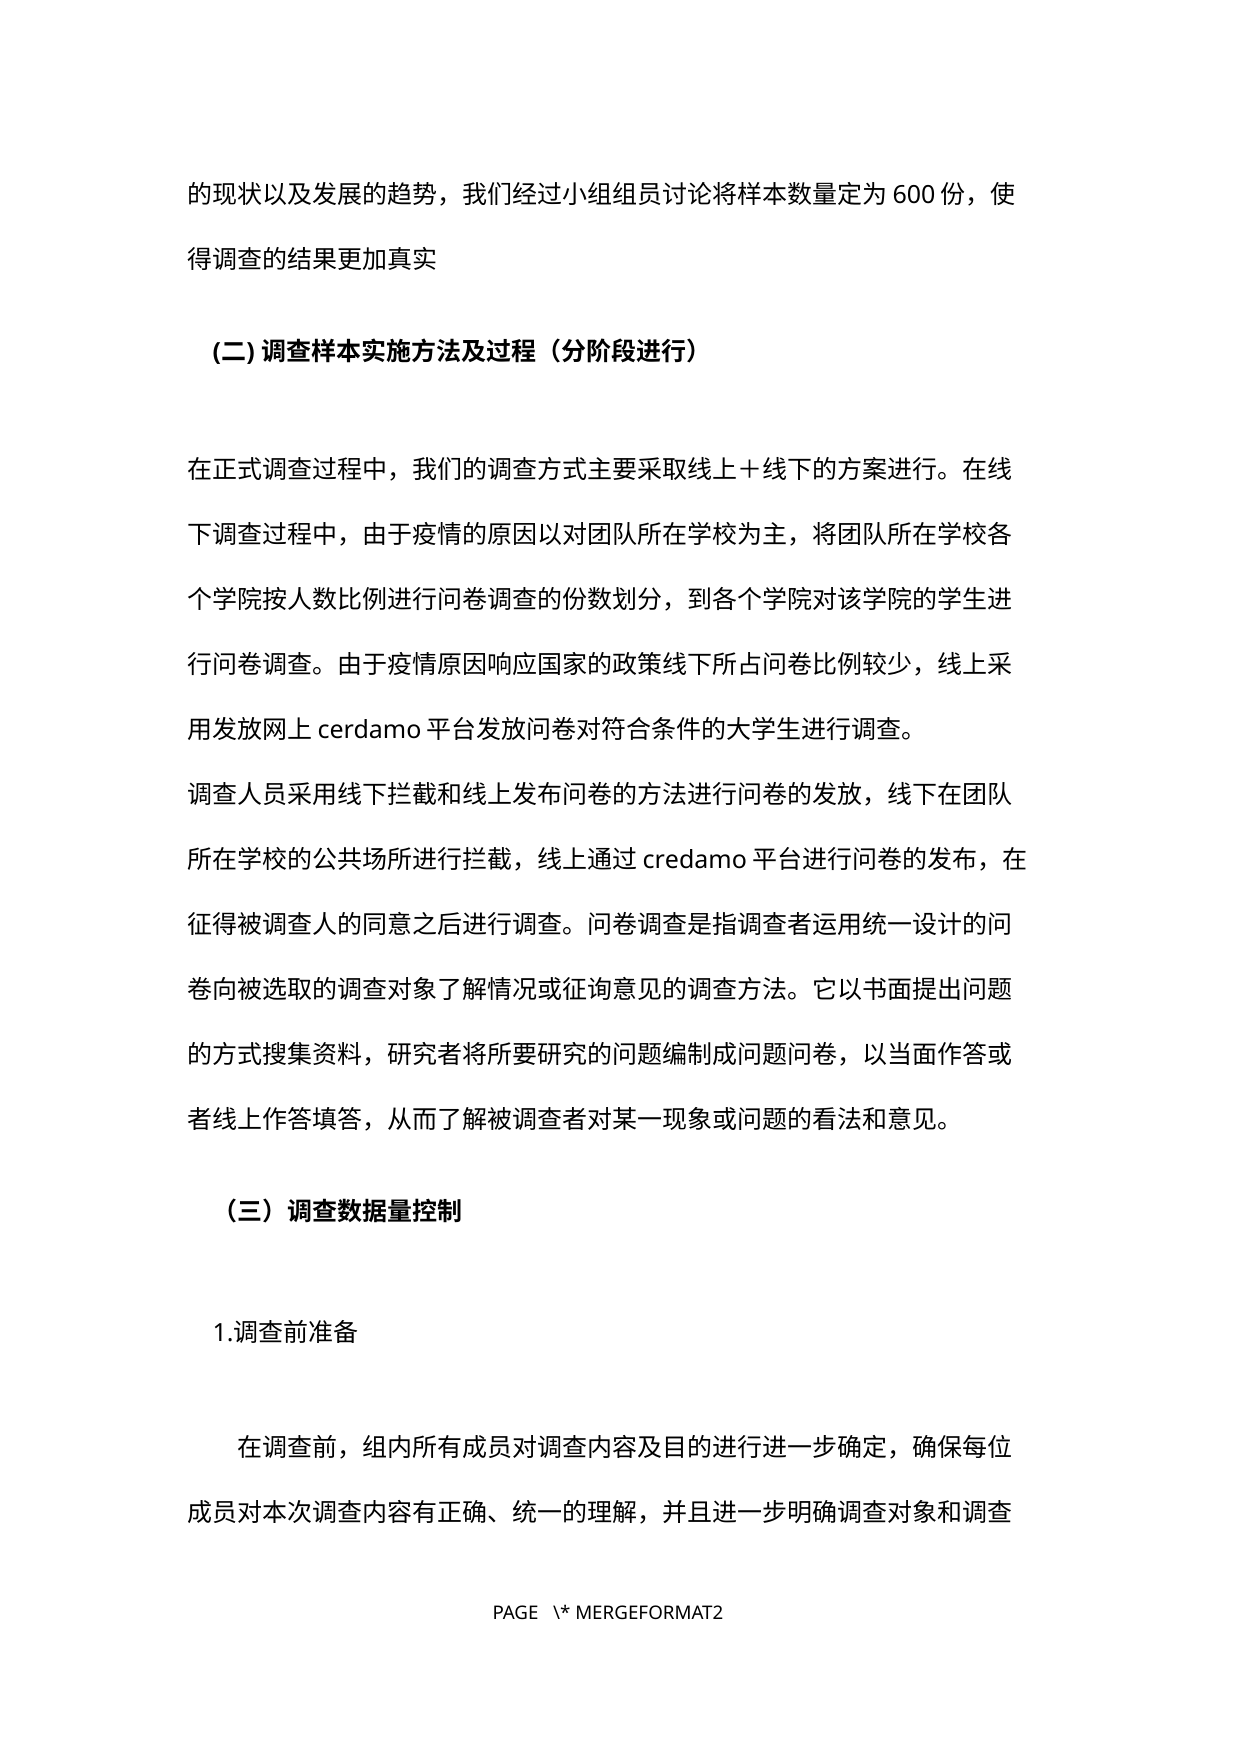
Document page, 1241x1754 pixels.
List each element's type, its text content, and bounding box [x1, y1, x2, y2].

text 调查人员采用线下拦截和线上发布问卷的方法进行问卷的发放，线下在团队所在学校的公共场所进行拦截，线上通过credamo平台进行问卷的发布，在征得被调查人的同意之后进行调查。问卷调查是指调查者运用统一设计的问卷向被选取的调查对象了解情况或征询意见的调查方法。它以书面提出问题的方式搜集资料，研究者将所要研究的问题编制成问题问卷，以当面作答或者线上作答填答，从而了解被调查者对某一现象或问题的看法和意见。 [187, 760, 1028, 1150]
list 在正式调查过程中，我们的调查方式主要采取线上＋线下的方案进行。在线下调查过程中，由于疫情的原因以对团队所在学校为主，将团队所在学校各个学院按人数比例进行问卷调查的份数划分，到各个学院对该学院的学生进行问卷调查。由于疫情原因响应国家的政策线下所占问卷比例较少，线上采用发放网上cerdamo平台发放问卷对符合条件的大学生进行调查。 [187, 435, 1028, 760]
subtitle （三）调查数据量控制 [212, 1177, 1028, 1242]
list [187, 160, 1028, 290]
subtitle (二) 调查样本实施方法及过程（分阶段进行） [212, 317, 1028, 382]
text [187, 1413, 1028, 1543]
subtitle 1.调查前准备 [212, 1298, 1028, 1363]
